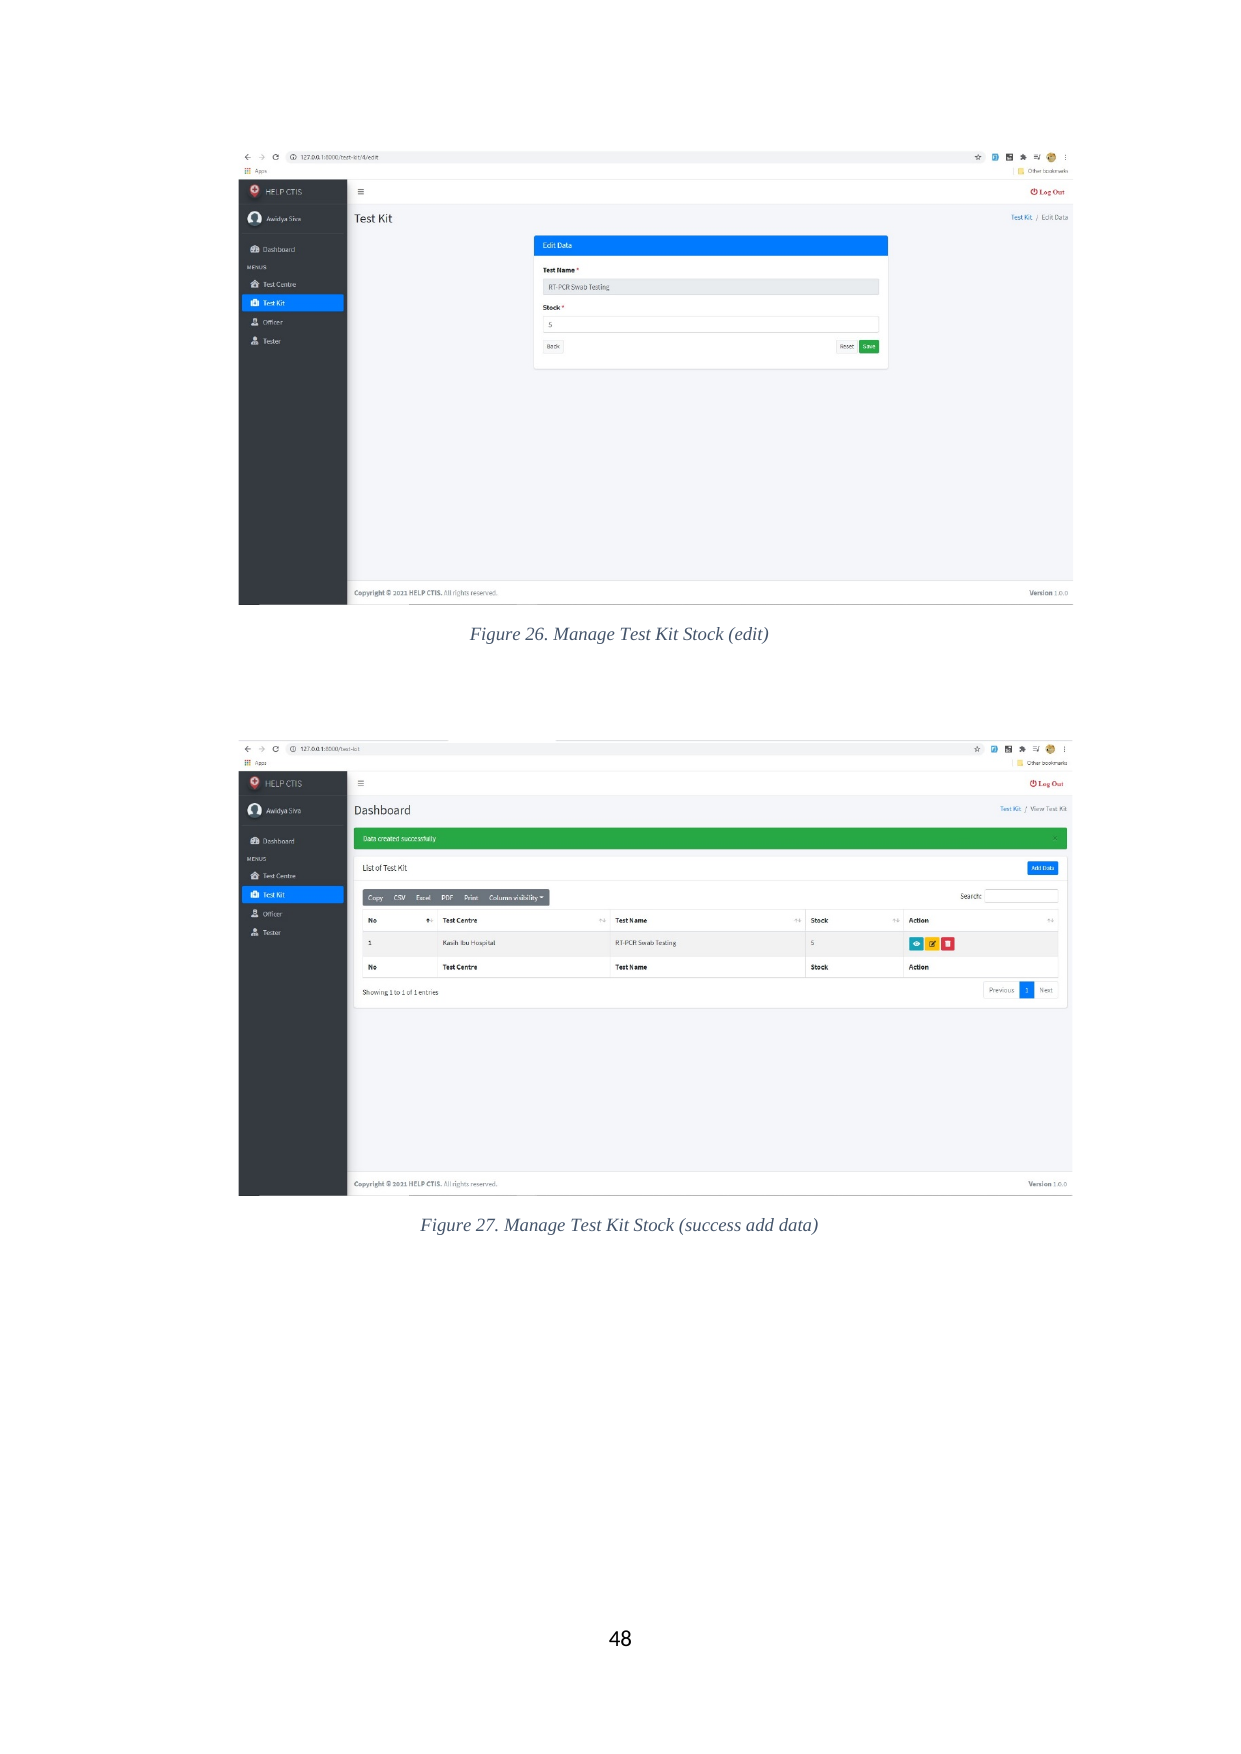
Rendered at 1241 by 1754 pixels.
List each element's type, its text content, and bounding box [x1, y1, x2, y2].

picture [238, 150, 1074, 605]
picture [238, 740, 1073, 1196]
text Figure 26. Manage Test Kit Stock (edit) [150, 623, 1090, 645]
text Figure 27. Manage Test Kit Stock (success add data) [150, 1214, 1090, 1236]
